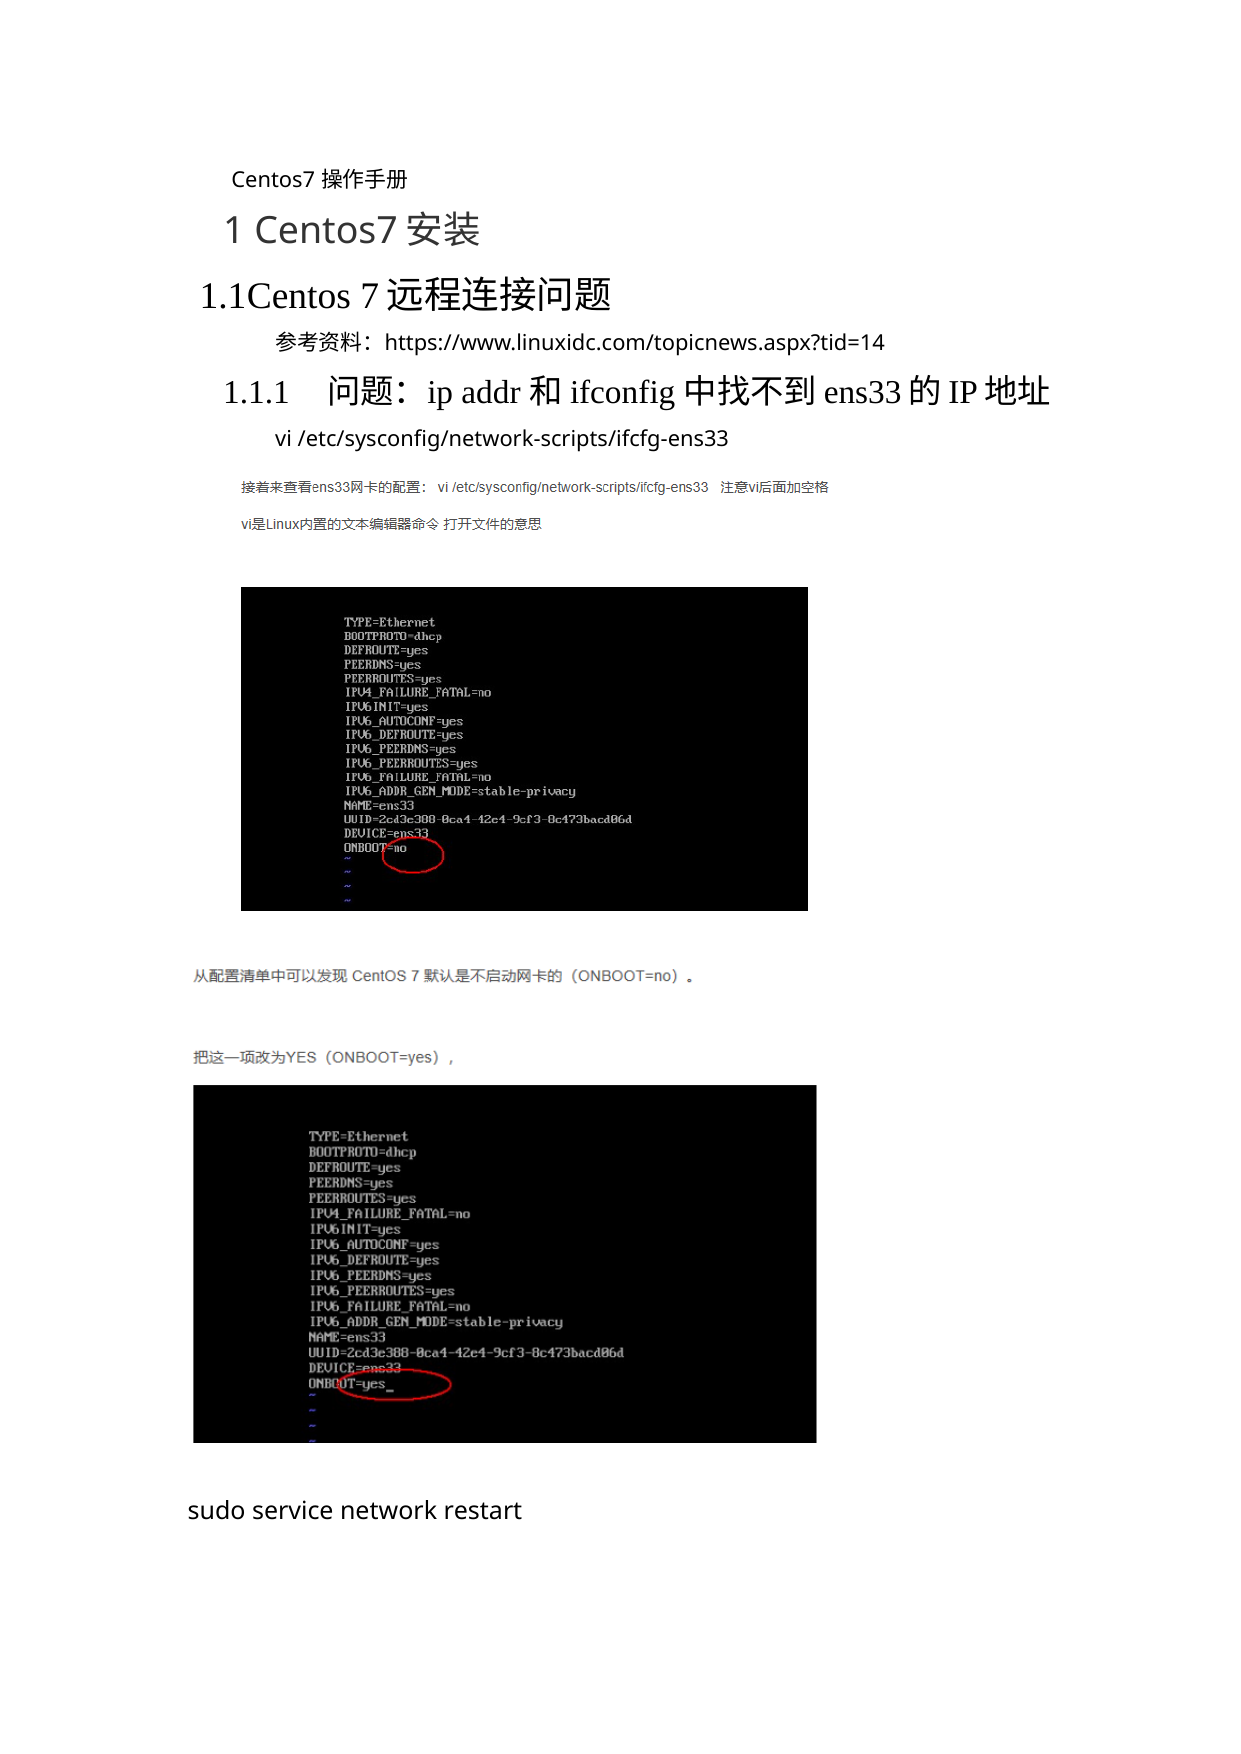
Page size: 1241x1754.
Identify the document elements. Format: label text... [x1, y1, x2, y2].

text vi /etc/sysconfig/network-scripts/ifcfg-ens33 [231, 422, 1053, 454]
text 参考资料：https://www.linuxidc.com/topicnews.aspx?tid=14 [231, 324, 1053, 357]
picture [187, 949, 883, 1443]
text sudo service network restart [187, 1478, 1053, 1543]
subtitle 1 Centos7安装 [223, 194, 1053, 259]
text Centos7 操作手册 [209, 162, 1053, 194]
subtitle 问题：ip addr 和 ifconfig 中找不到ens33的IP地址 [223, 357, 1053, 422]
picture [231, 454, 934, 911]
subtitle Centos 7远程连接问题 [199, 259, 1053, 324]
